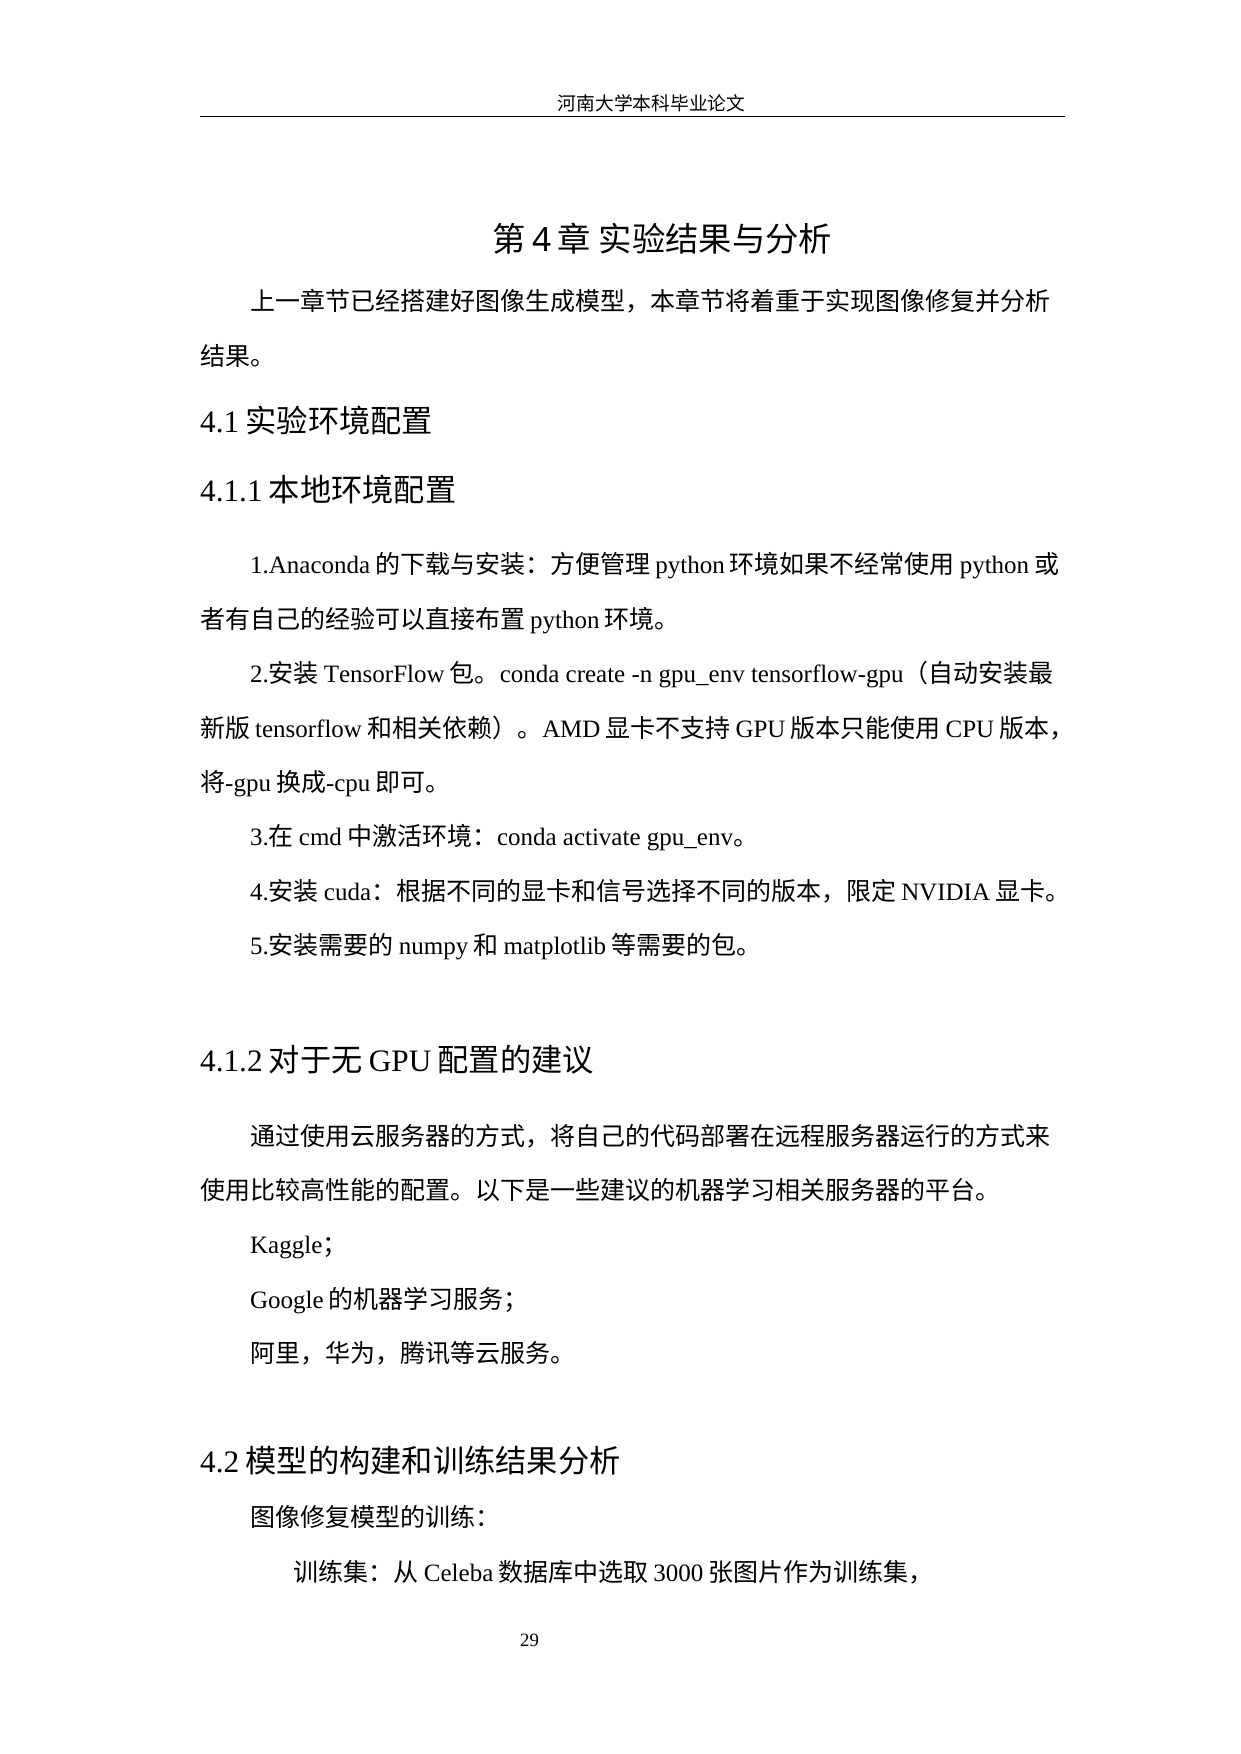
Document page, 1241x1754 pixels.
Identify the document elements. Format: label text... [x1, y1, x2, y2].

text 阿里，华为，腾讯等云服务。 [200, 1333, 1065, 1370]
text 3.在cmd中激活环境：conda activate gpu_env。 [200, 817, 1065, 853]
text 训练集：从Celeba数据库中选取3000张图片作为训练集， [244, 1552, 1065, 1588]
text 4.安装cuda：根据不同的显卡和信号选择不同的版本，限定NVIDIA显卡。 [200, 871, 1065, 907]
text 5.安装需要的numpy和matplotlib等需要的包。 [200, 926, 1065, 962]
text 4.2模型的构建和训练结果分析 [200, 1436, 1065, 1481]
text Kaggle； [200, 1225, 1065, 1261]
text 2.安装TensorFlow包。conda create -n gpu_env tensorflow-gpu（自动安装最新版tensorflow和相关依赖）。AMD显卡不支持GPU版本只能使用CPU版本，将-gpu换成-cpu即可。 [200, 654, 1065, 799]
text 4.1实验环境配置 [200, 396, 1065, 441]
text 4.1.1本地环境配置 [200, 465, 1065, 510]
text 4.1.2对于无GPU配置的建议 [200, 1036, 1065, 1081]
text Google的机器学习服务； [200, 1279, 1065, 1315]
text 通过使用云服务器的方式，将自己的代码部署在远程服务器运行的方式来使用比较高性能的配置。以下是一些建议的机器学习相关服务器的平台。 [200, 1116, 1065, 1207]
text 上一章节已经搭建好图像生成模型，本章节将着重于实现图像修复并分析结果。 [200, 282, 1065, 372]
text 图像修复模型的训练： [200, 1498, 1065, 1534]
list 第4章 实验结果与分析 [258, 212, 1065, 261]
text 1.Anaconda的下载与安装：方便管理python环境如果不经常使用python或者有自己的经验可以直接布置python环境。 [200, 545, 1065, 636]
